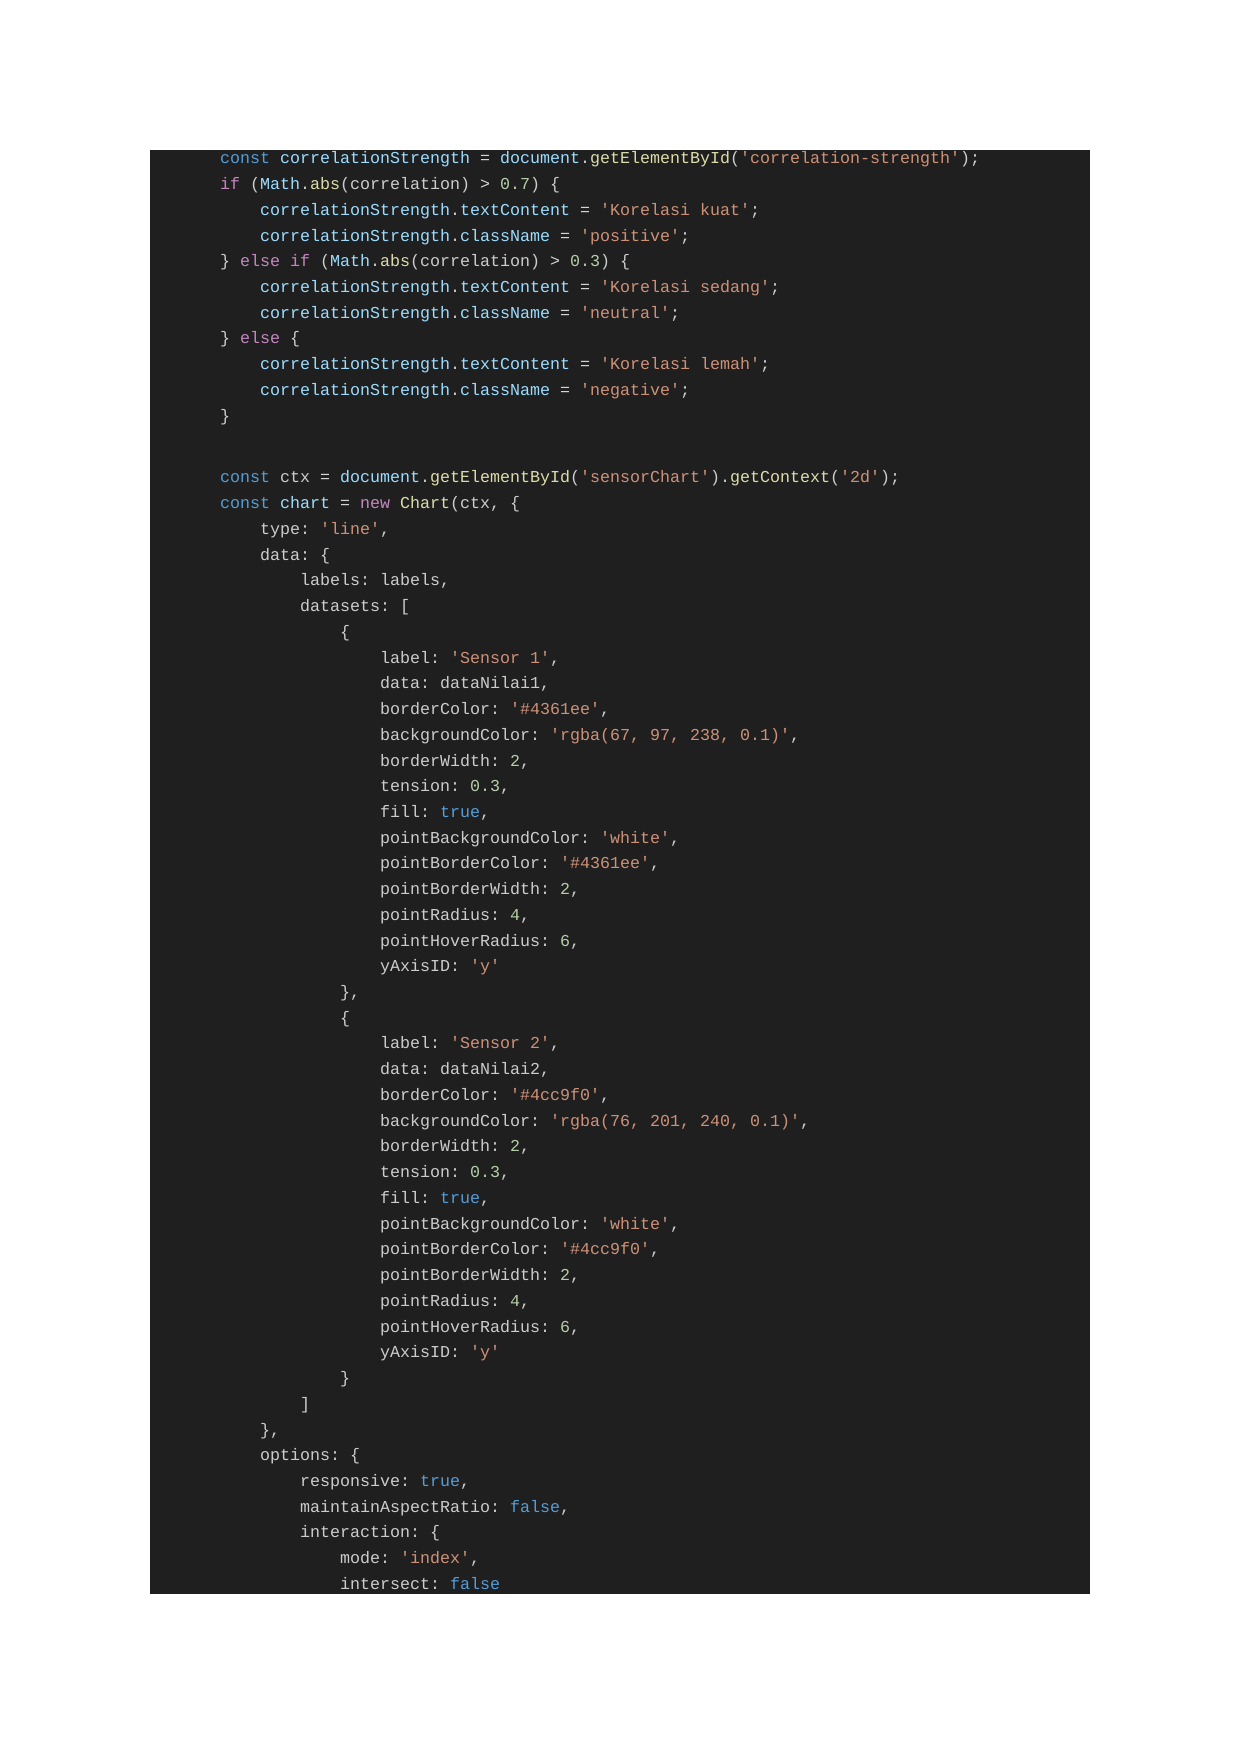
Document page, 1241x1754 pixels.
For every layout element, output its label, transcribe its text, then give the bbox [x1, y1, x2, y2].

text } [150, 407, 1090, 426]
text data: dataNilai1, [150, 675, 1090, 694]
text correlationStrength.className = 'negative'; [150, 382, 1090, 400]
text pointBorderColor: '#4361ee', [150, 855, 1090, 874]
text tension: 0.3, [150, 778, 1090, 797]
text intersect: false [150, 1575, 1090, 1594]
text datasets: [ [150, 598, 1090, 617]
text const correlationStrength = document.getElementById('correlation-strength'); [150, 150, 1090, 169]
text yAxisID: 'y' [150, 958, 1090, 977]
text }, [150, 984, 1090, 1002]
text fill: true, [150, 1189, 1090, 1208]
text responsive: true, [150, 1472, 1090, 1491]
text borderWidth: 2, [150, 1138, 1090, 1157]
text borderColor: '#4cc9f0', [150, 1087, 1090, 1105]
text pointHoverRadius: 6, [150, 932, 1090, 951]
text if (Math.abs(correlation) > 0.7) { [150, 176, 1090, 194]
text correlationStrength.className = 'neutral'; [150, 304, 1090, 323]
text correlationStrength.textContent = 'Korelasi kuat'; [150, 201, 1090, 220]
text correlationStrength.textContent = 'Korelasi sedang'; [150, 279, 1090, 297]
text borderWidth: 2, [150, 752, 1090, 771]
text pointBackgroundColor: 'white', [150, 1215, 1090, 1234]
text type: 'line', [150, 521, 1090, 539]
text label: 'Sensor 1', [150, 649, 1090, 668]
text pointBorderWidth: 2, [150, 881, 1090, 899]
text pointHoverRadius: 6, [150, 1318, 1090, 1337]
text options: { [150, 1447, 1090, 1466]
text const chart = new Chart(ctx, { [150, 495, 1090, 514]
text correlationStrength.textContent = 'Korelasi lemah'; [150, 356, 1090, 375]
text borderColor: '#4361ee', [150, 701, 1090, 719]
text labels: labels, [150, 572, 1090, 591]
text { [150, 623, 1090, 642]
text const ctx = document.getElementById('sensorChart').getContext('2d'); [150, 469, 1090, 488]
text tension: 0.3, [150, 1164, 1090, 1183]
text pointBorderWidth: 2, [150, 1267, 1090, 1286]
text } [150, 1369, 1090, 1388]
text backgroundColor: 'rgba(76, 201, 240, 0.1)', [150, 1112, 1090, 1131]
text }, [150, 1421, 1090, 1440]
text } else { [150, 330, 1090, 349]
text fill: true, [150, 803, 1090, 822]
text pointRadius: 4, [150, 1292, 1090, 1311]
text data: { [150, 546, 1090, 565]
text pointBackgroundColor: 'white', [150, 829, 1090, 848]
text ] [150, 1395, 1090, 1414]
text backgroundColor: 'rgba(67, 97, 238, 0.1)', [150, 726, 1090, 745]
text pointBorderColor: '#4cc9f0', [150, 1241, 1090, 1260]
text yAxisID: 'y' [150, 1344, 1090, 1363]
text { [150, 1009, 1090, 1028]
text correlationStrength.className = 'positive'; [150, 227, 1090, 246]
text mode: 'index', [150, 1550, 1090, 1568]
text data: dataNilai2, [150, 1061, 1090, 1080]
text pointRadius: 4, [150, 906, 1090, 925]
text } else if (Math.abs(correlation) > 0.3) { [150, 253, 1090, 272]
text maintainAspectRatio: false, [150, 1498, 1090, 1517]
text label: 'Sensor 2', [150, 1035, 1090, 1054]
text interaction: { [150, 1524, 1090, 1543]
